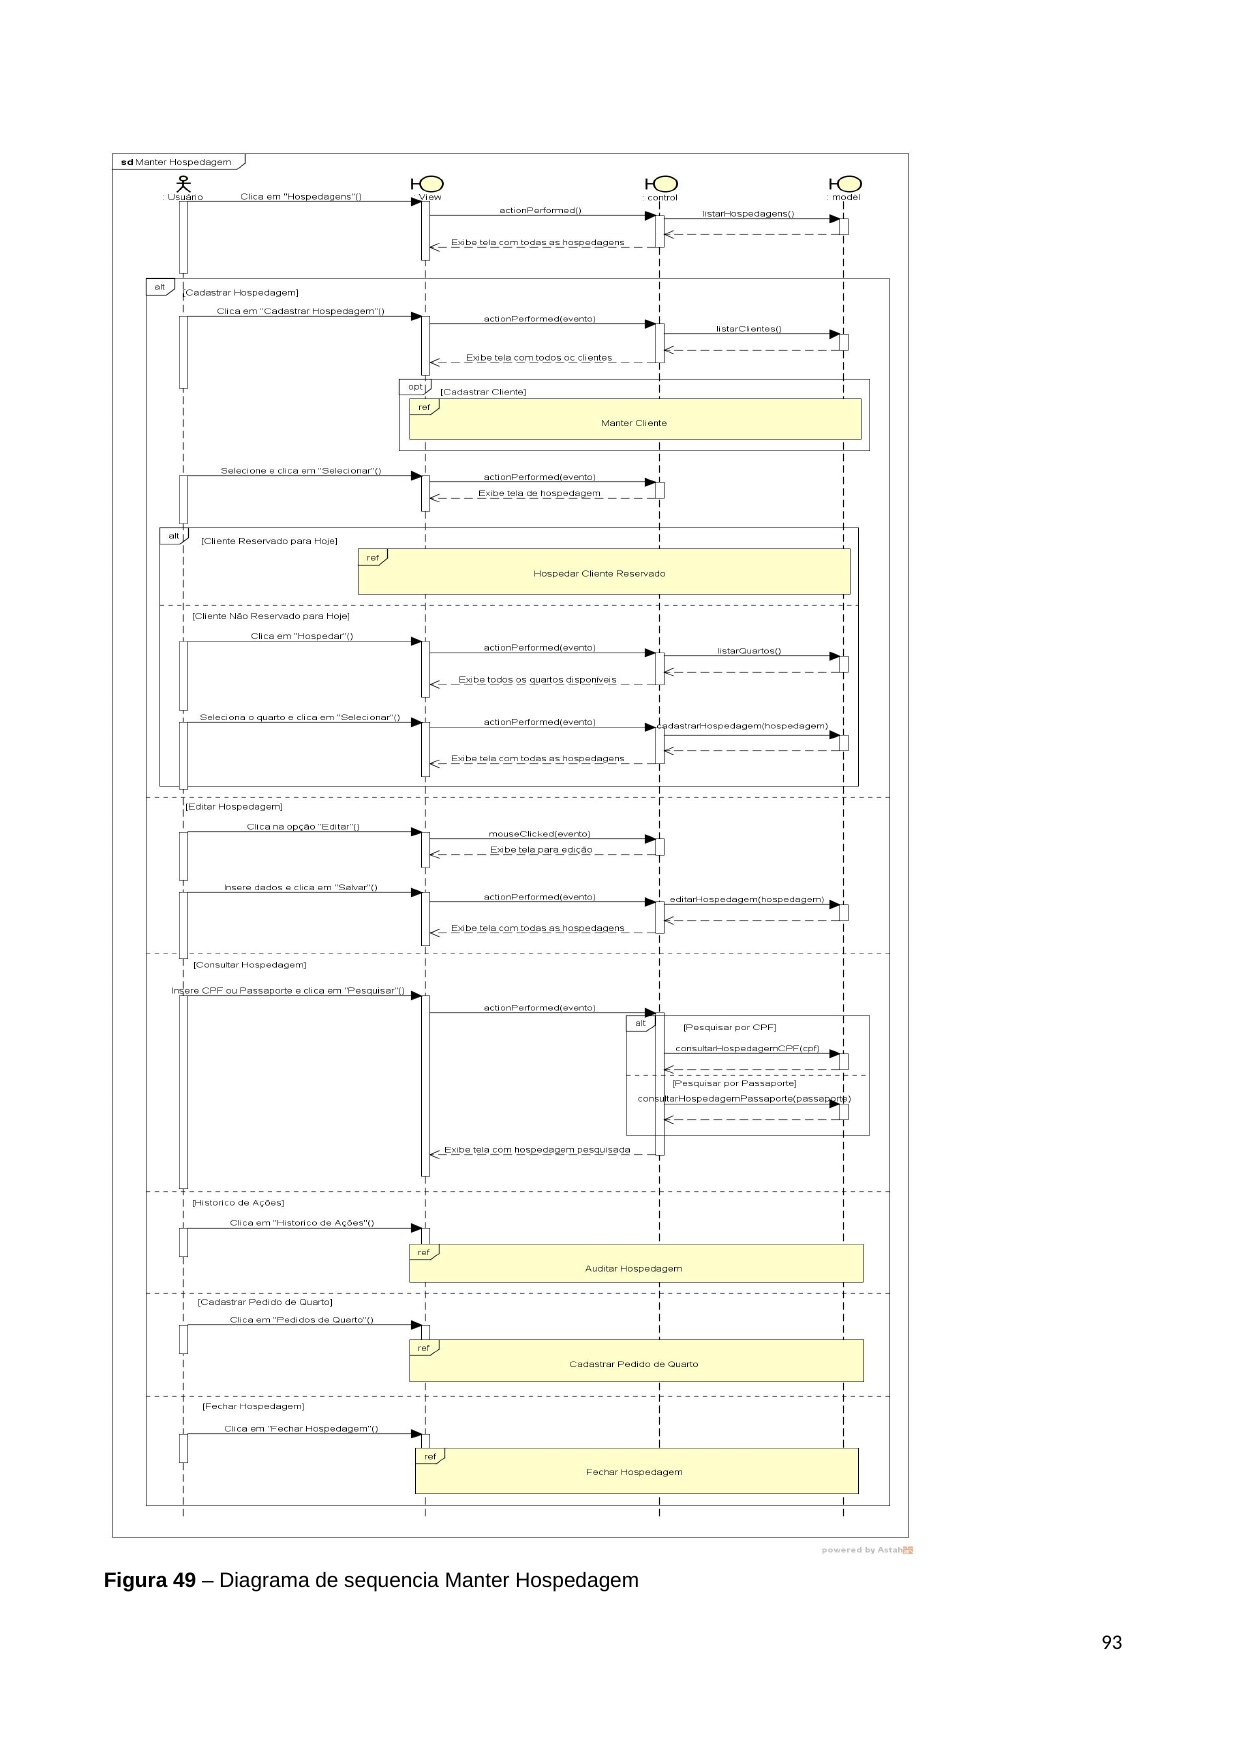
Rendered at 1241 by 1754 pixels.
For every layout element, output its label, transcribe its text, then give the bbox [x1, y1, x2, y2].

text Figura 49 – Diagrama de sequencia Manter Hospedagem [103, 1568, 1122, 1592]
picture [103, 147, 916, 1556]
